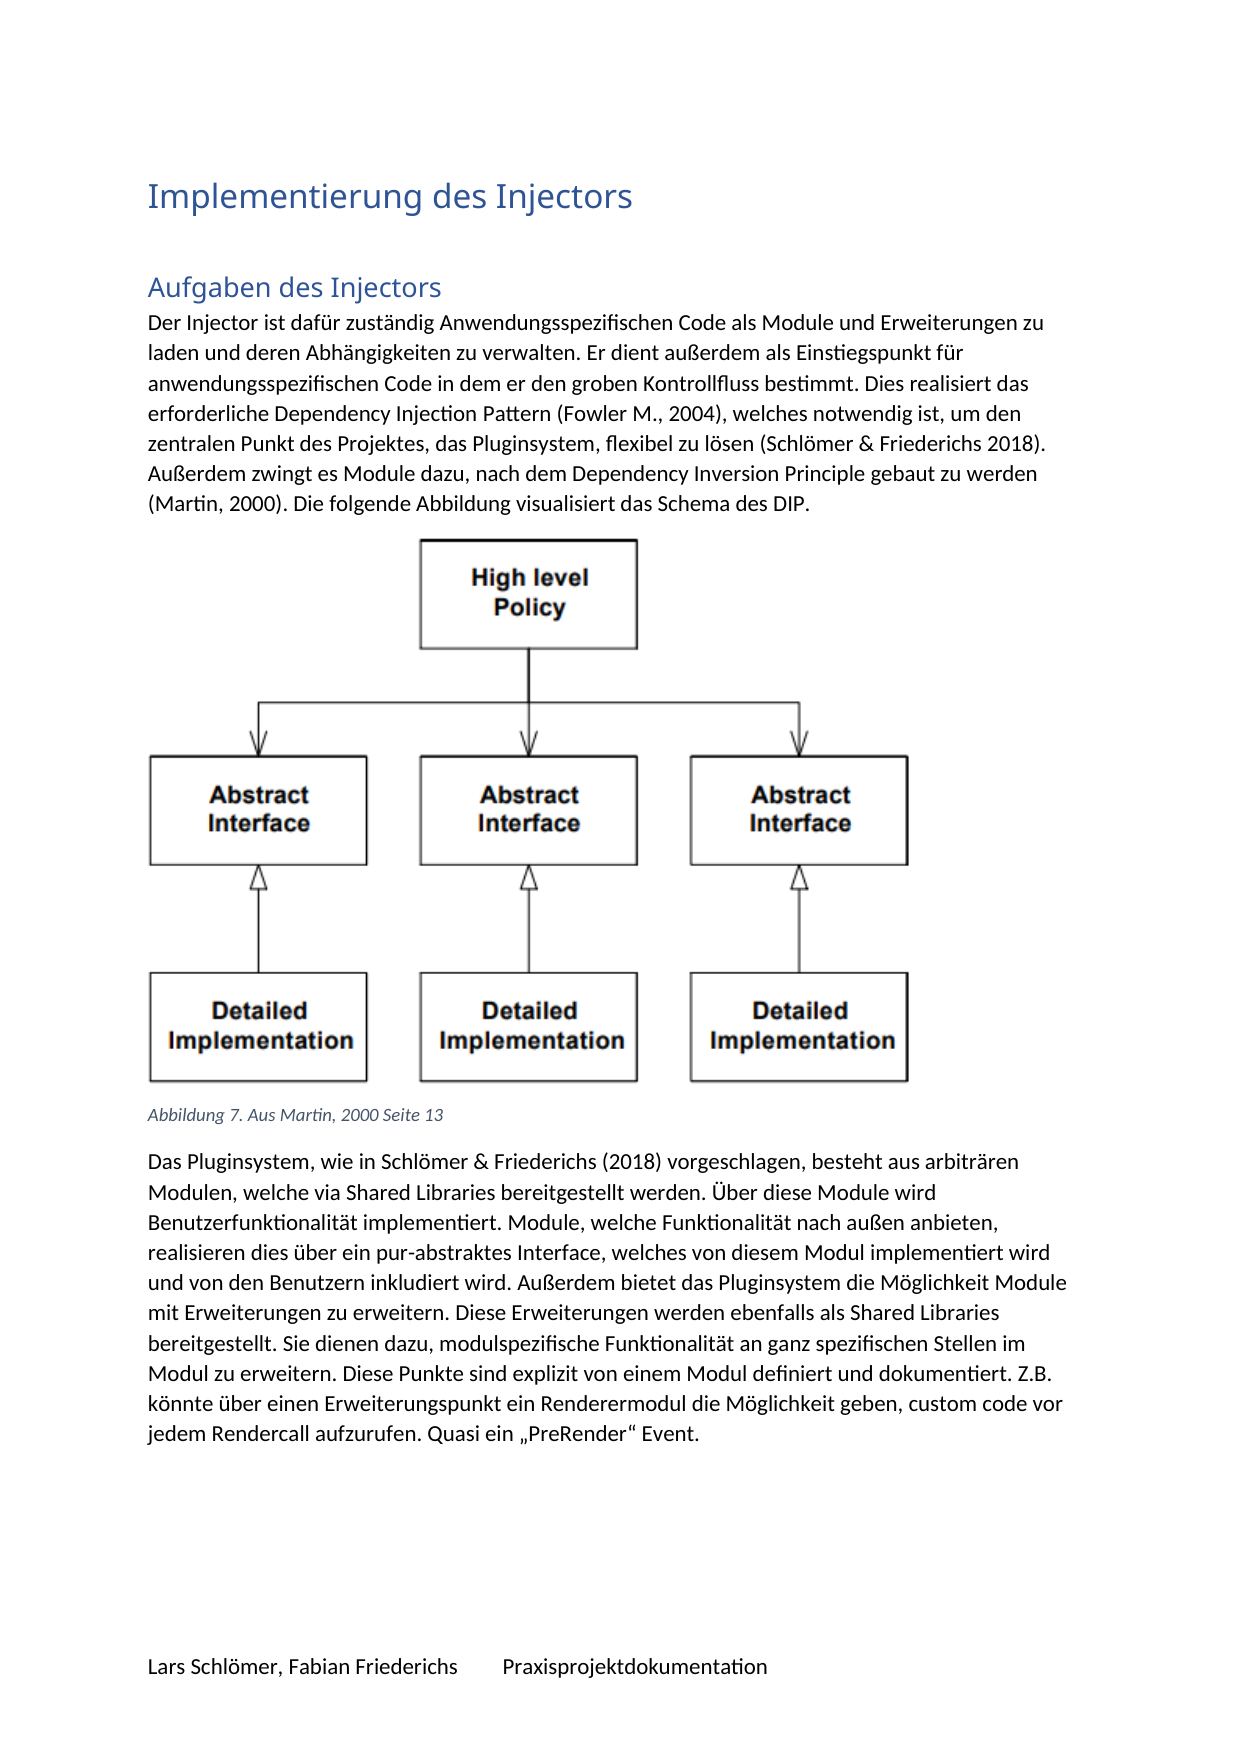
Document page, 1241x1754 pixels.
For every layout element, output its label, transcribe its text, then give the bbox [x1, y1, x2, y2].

subtitle Implementierung des Injectors [148, 173, 1093, 218]
text Der Injector ist dafür zuständig Anwendungsspezifischen Code als Module und Erweiterungen zu laden und deren Abhängigkeiten zu verwalten. Er dient außerdem als Einstiegspunkt für anwendungsspezifischen Code in dem er den groben Kontrollfluss bestimmt. Dies realisiert das erforderliche Dependency Injection Pattern (Fowler M., 2004), welches notwendig ist, um den zentralen Punkt des Projektes, das Pluginsystem, flexibel zu lösen (Schlömer & Friederichs 2018). Außerdem zwingt es Module dazu, nach dem Dependency Inversion Principle gebaut zu werden . Die folgende Abbildung visualisiert das Schema des DIP. [148, 308, 1093, 517]
text Abbildung 7. Aus Martin, 2000 Seite 13 [148, 1104, 1093, 1127]
subtitle Aufgaben des Injectors [148, 268, 1093, 305]
text Das Pluginsystem, wie in Schlömer & Friederichs (2018) vorgeschlagen, besteht aus arbiträren Modulen, welche via Shared Libraries bereitgestellt werden. Über diese Module wird Benutzerfunktionalität implementiert. Module, welche Funktionalität nach außen anbieten, realisieren dies über ein pur-abstraktes Interface, welches von diesem Modul implementiert wird und von den Benutzern inkludiert wird. Außerdem bietet das Pluginsystem die Möglichkeit Module mit Erweiterungen zu erweitern. Diese Erweiterungen werden ebenfalls als Shared Libraries bereitgestellt. Sie dienen dazu, modulspezifische Funktionalität an ganz spezifischen Stellen im Modul zu erweitern. Diese Punkte sind explizit von einem Modul definiert und dokumentiert. Z.B. könnte über einen Erweiterungspunkt ein Renderermodul die Möglichkeit geben, custom code vor jedem Rendercall aufzurufen. Quasi ein „PreRender“ Event. [148, 1147, 1093, 1447]
picture [147, 536, 912, 1085]
